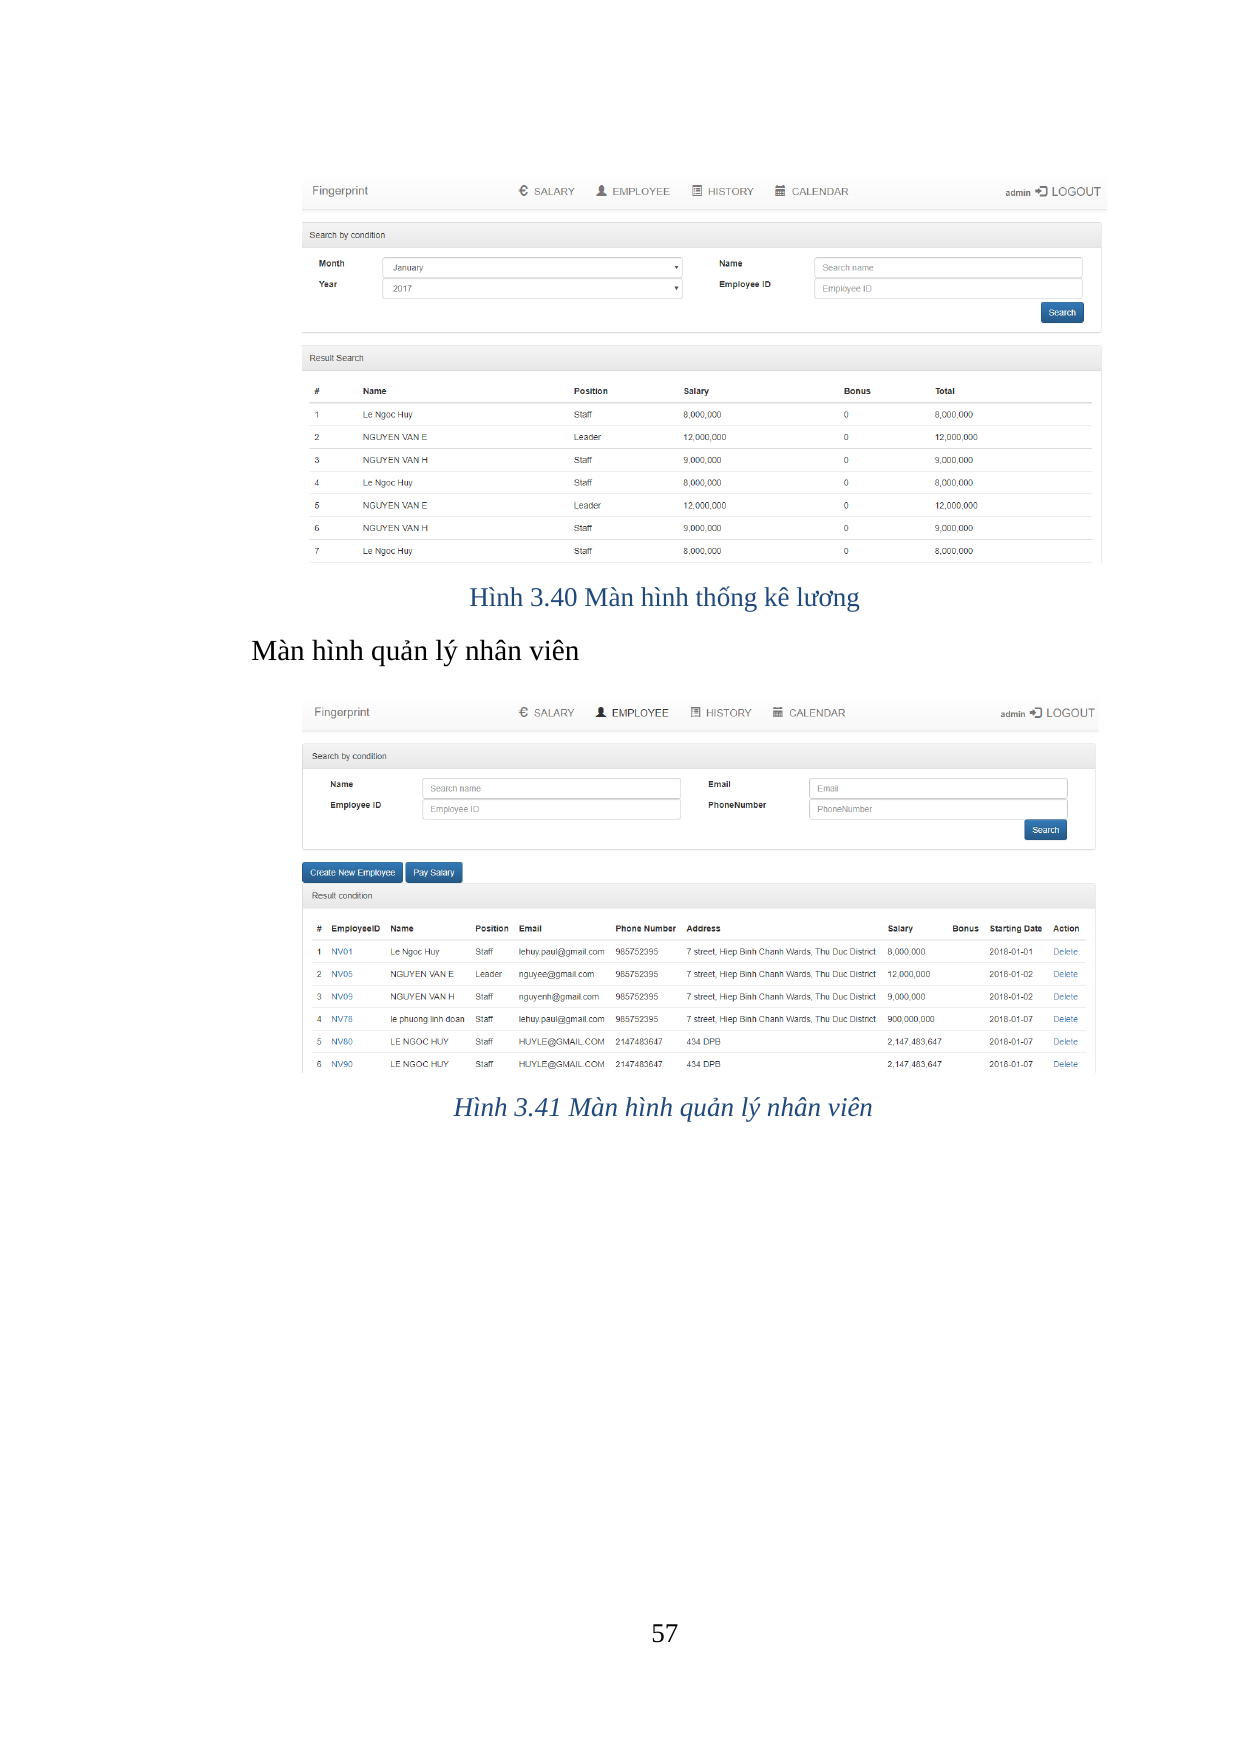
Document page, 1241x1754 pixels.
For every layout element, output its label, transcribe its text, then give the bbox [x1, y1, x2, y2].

list Màn hình quản lý nhân viên [251, 633, 1122, 667]
text Hình 3.41 Màn hình quản lý nhân viên [207, 1091, 1122, 1122]
picture [302, 698, 1099, 1073]
picture [302, 177, 1108, 564]
text Hình 3.40 Màn hình thống kê lương [207, 581, 1122, 613]
